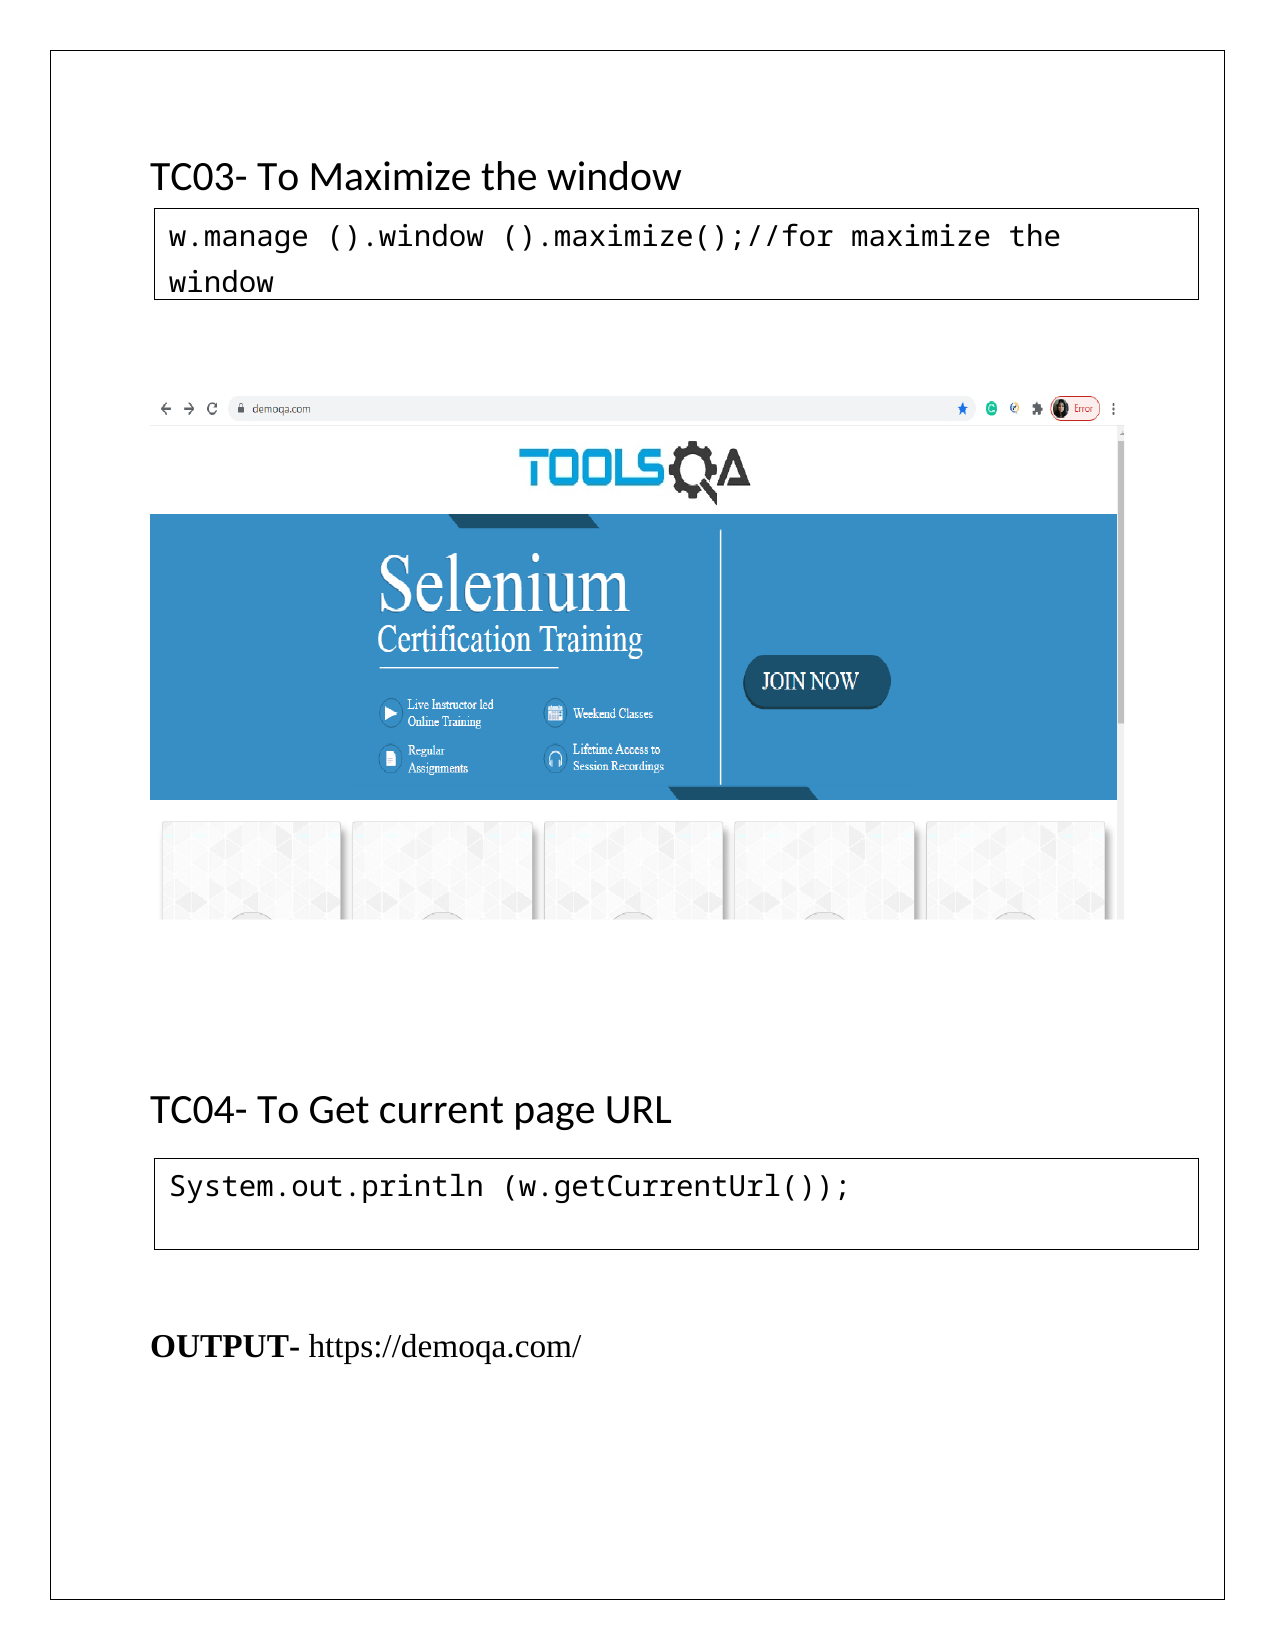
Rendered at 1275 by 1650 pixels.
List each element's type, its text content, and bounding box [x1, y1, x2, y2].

picture [150, 392, 1125, 969]
text OUTPUT- https://demoqa.com/ [150, 1326, 1125, 1364]
text TC04- To Get current page URL [150, 1083, 1125, 1134]
text TC03- To Maximize the window [150, 150, 1125, 201]
